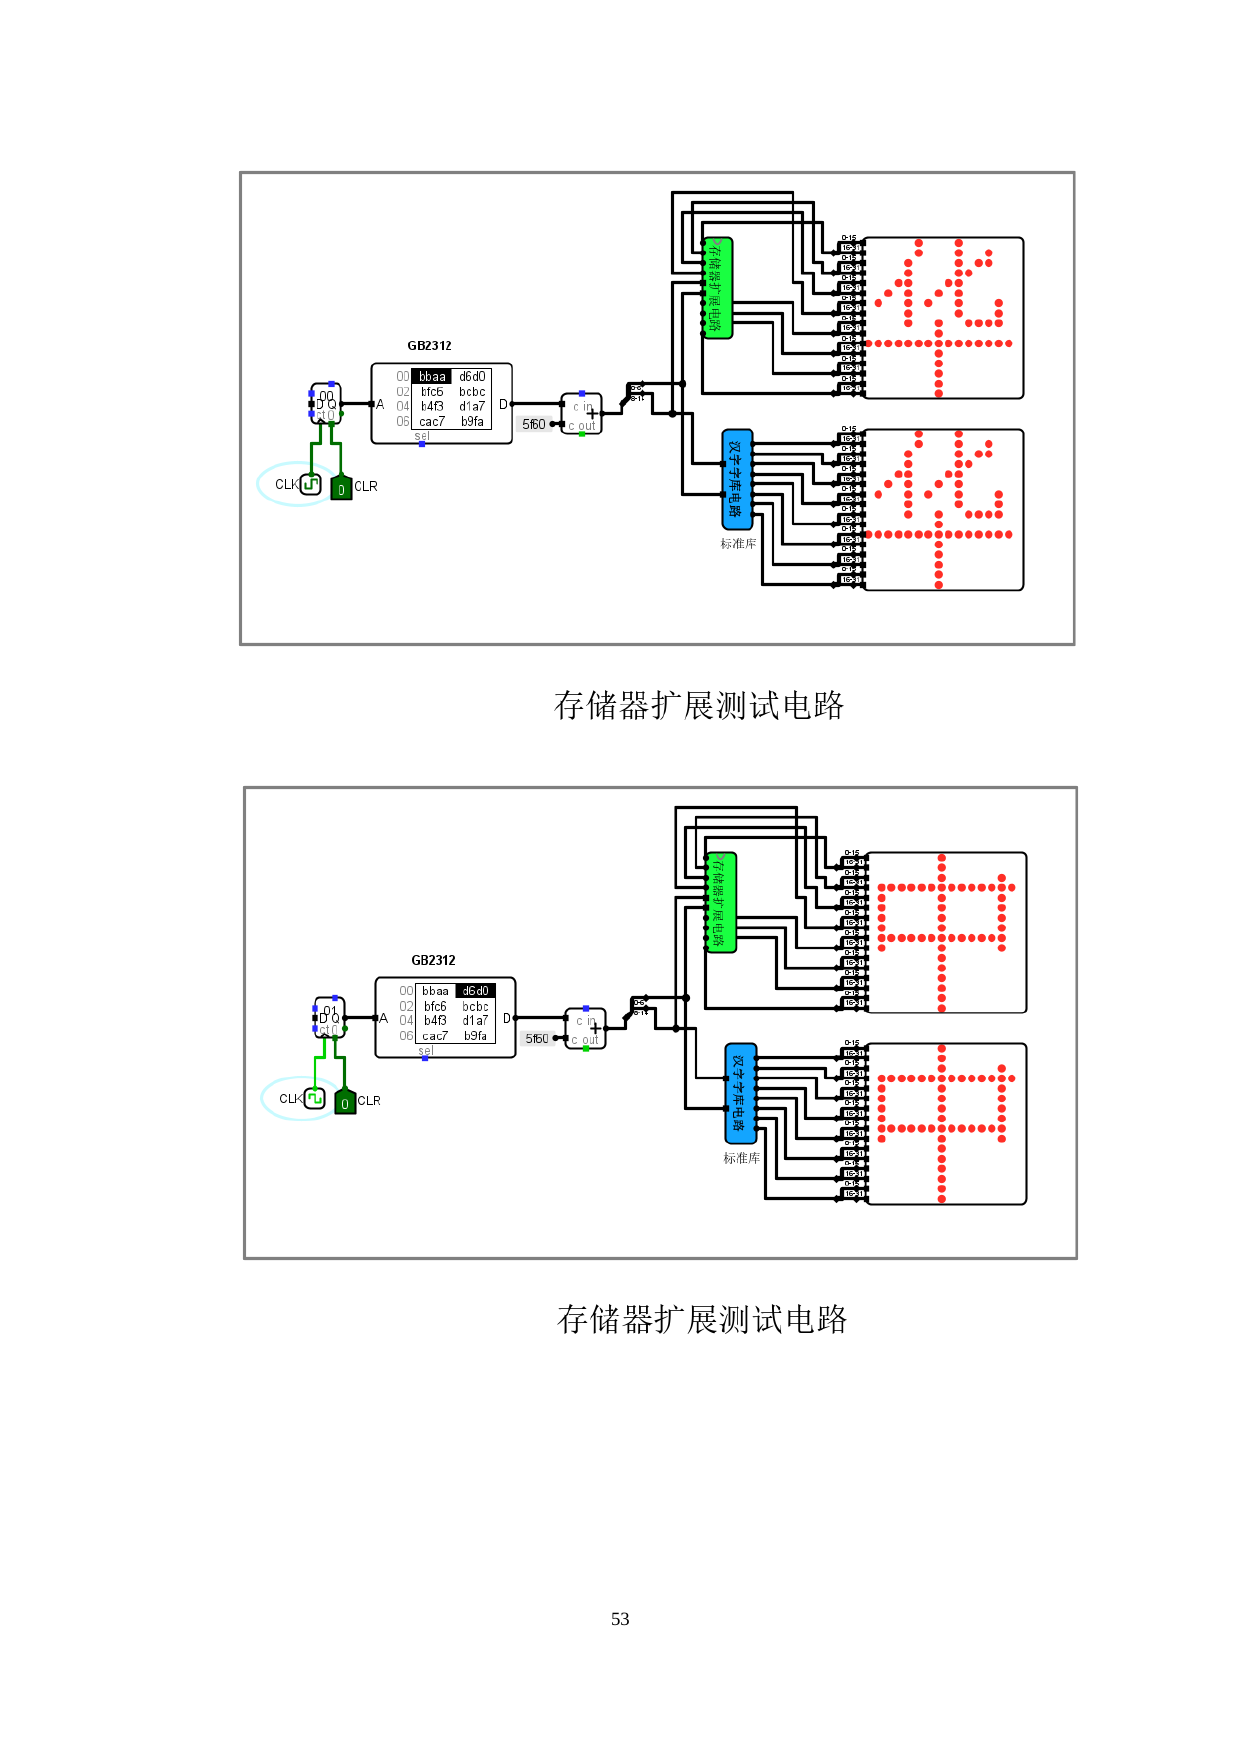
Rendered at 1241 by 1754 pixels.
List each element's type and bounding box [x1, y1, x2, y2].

picture [231, 162, 1097, 727]
picture [231, 775, 1097, 1337]
